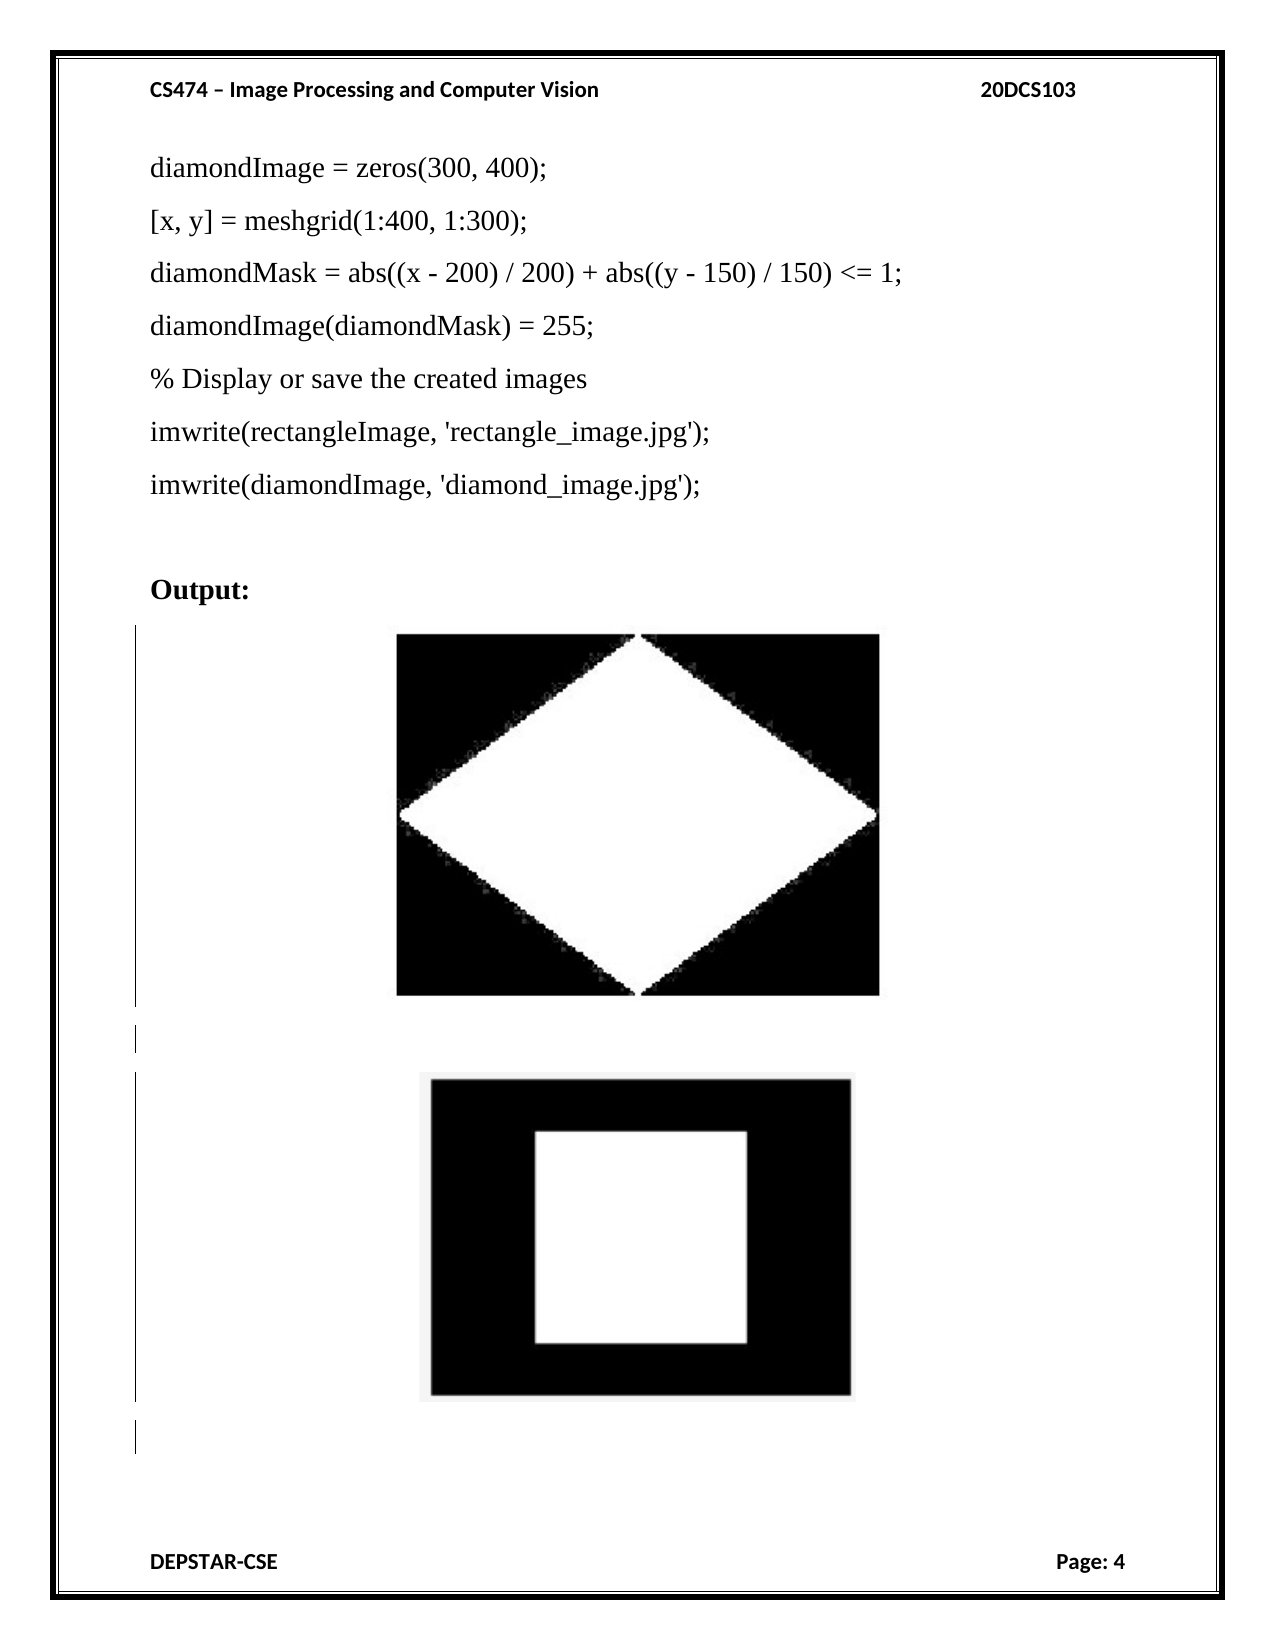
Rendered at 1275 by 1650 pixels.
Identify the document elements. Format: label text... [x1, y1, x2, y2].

picture [386, 625, 889, 1007]
text imwrite(rectangleImage, 'rectangle_image.jpg'); [150, 414, 1125, 448]
text diamondImage(diamondMask) = 255; [150, 308, 1125, 342]
text diamondMask = abs((x - 200) / 200) + abs((y - 150) / 150) <= 1; [150, 256, 1125, 289]
text diamondImage = zeros(300, 400); [150, 150, 1125, 183]
text Output: [150, 572, 1125, 606]
text % Display or save the created images [150, 361, 1125, 395]
picture [419, 1072, 856, 1402]
text imwrite(diamondImage, 'diamond_image.jpg'); [150, 467, 1125, 500]
text [x, y] = meshgrid(1:400, 1:300); [150, 203, 1125, 236]
